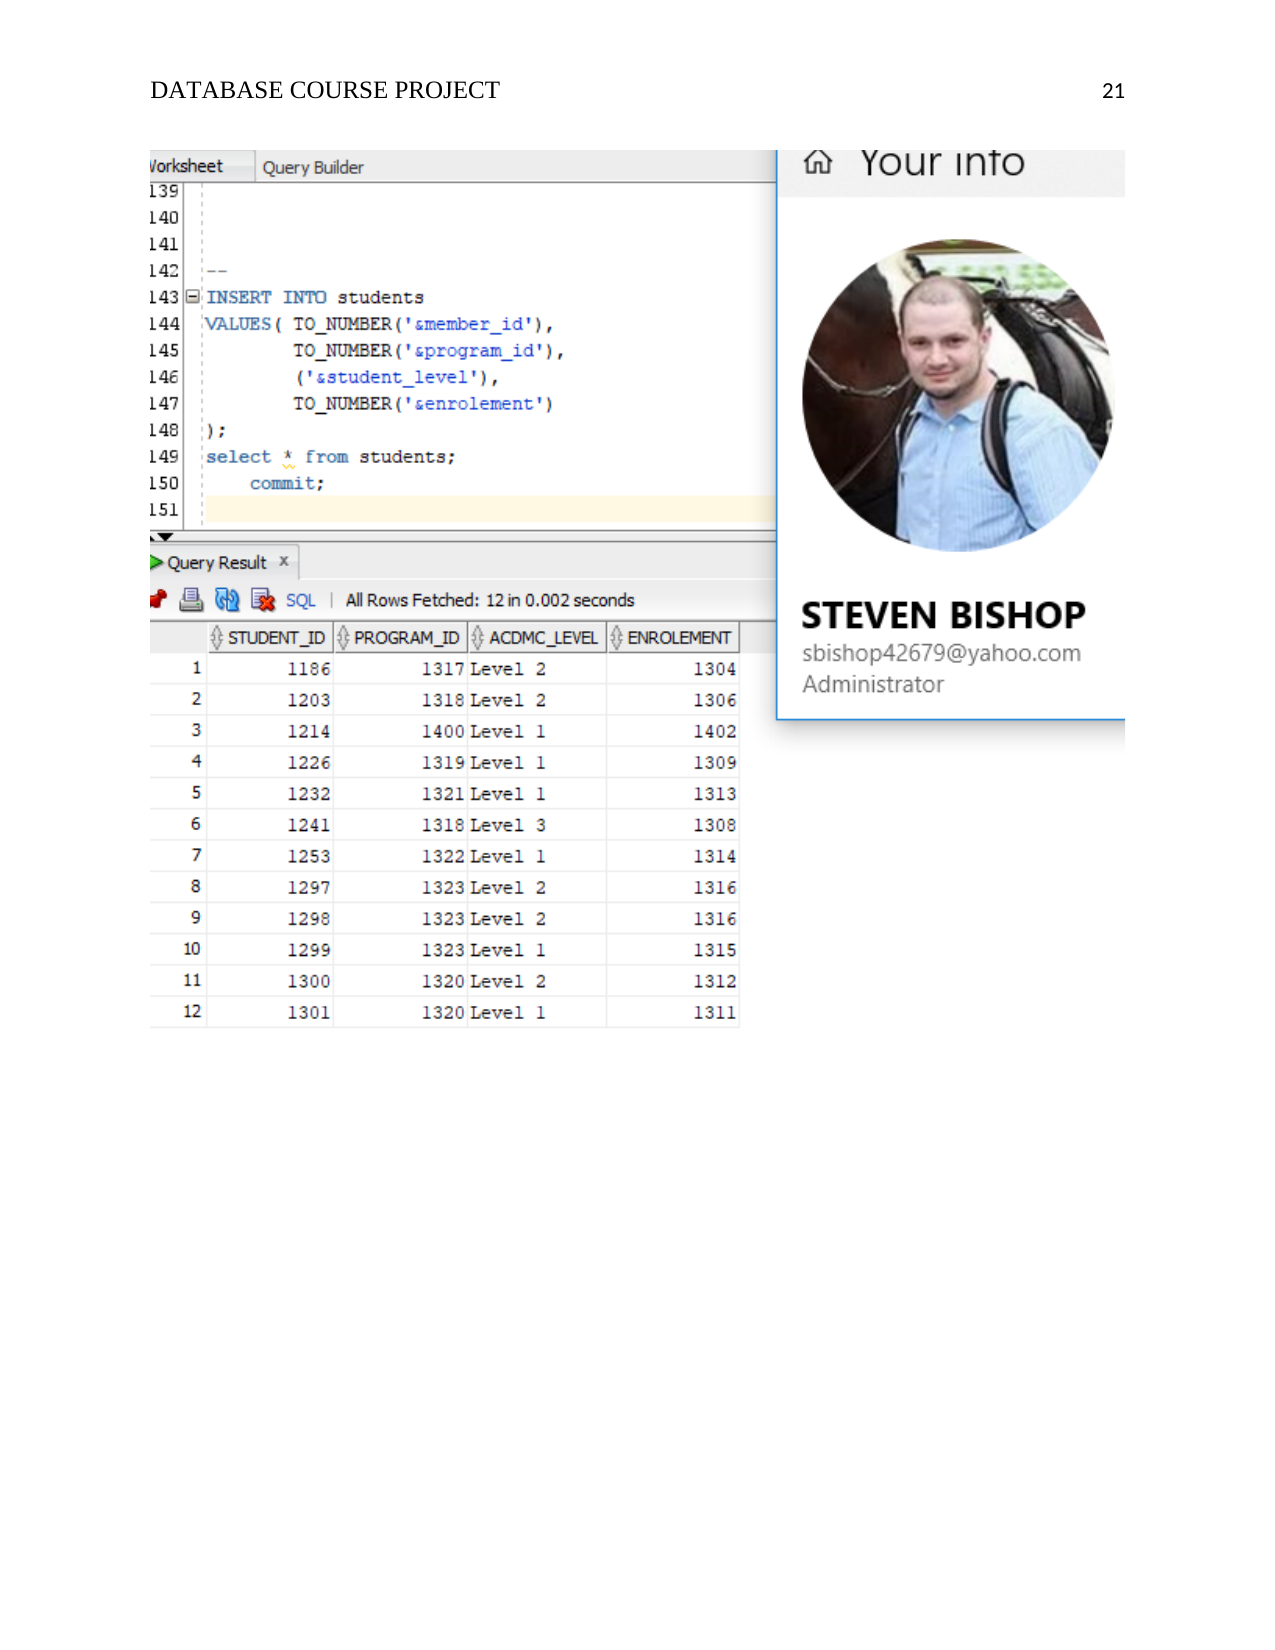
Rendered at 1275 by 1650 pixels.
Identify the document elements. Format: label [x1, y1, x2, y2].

picture [150, 150, 1125, 1044]
